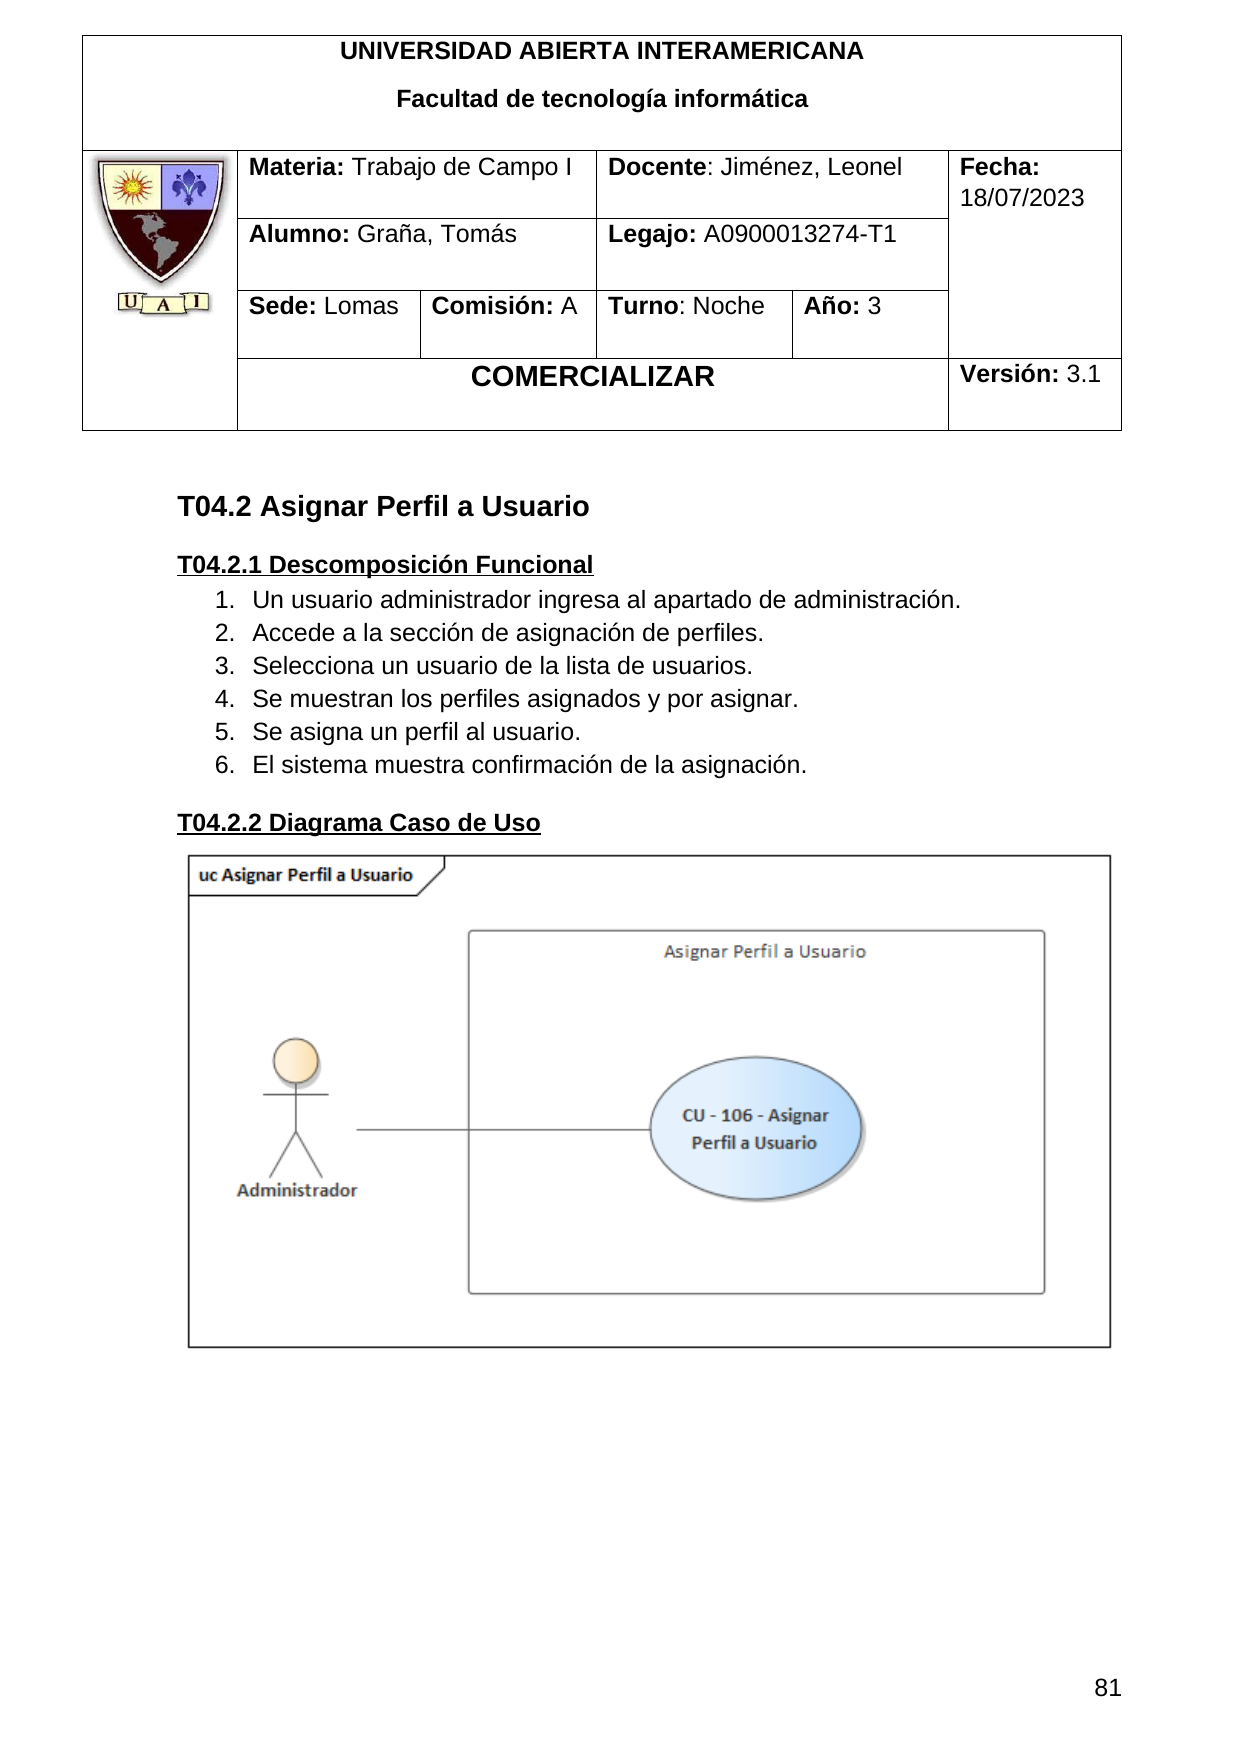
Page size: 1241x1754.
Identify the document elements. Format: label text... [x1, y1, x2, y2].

list Un usuario administrador ingresa al apartado de administración. [214, 585, 1122, 614]
subtitle T04.2 Asignar Perfil a Usuario [177, 489, 1122, 522]
picture [177, 843, 1122, 1359]
picture [87, 151, 234, 320]
list Se muestran los perfiles asignados y por asignar. [214, 684, 1122, 713]
subtitle T04.2.2 Diagrama Caso de Uso [177, 808, 1122, 837]
list Selecciona un usuario de la lista de usuarios. [214, 651, 1122, 680]
subtitle T04.2.1 Descomposición Funcional [177, 550, 1122, 579]
list Se asigna un perfil al usuario. [214, 717, 1122, 746]
list Accede a la sección de asignación de perfiles. [214, 618, 1122, 647]
list El sistema muestra confirmación de la asignación. [214, 750, 1122, 779]
